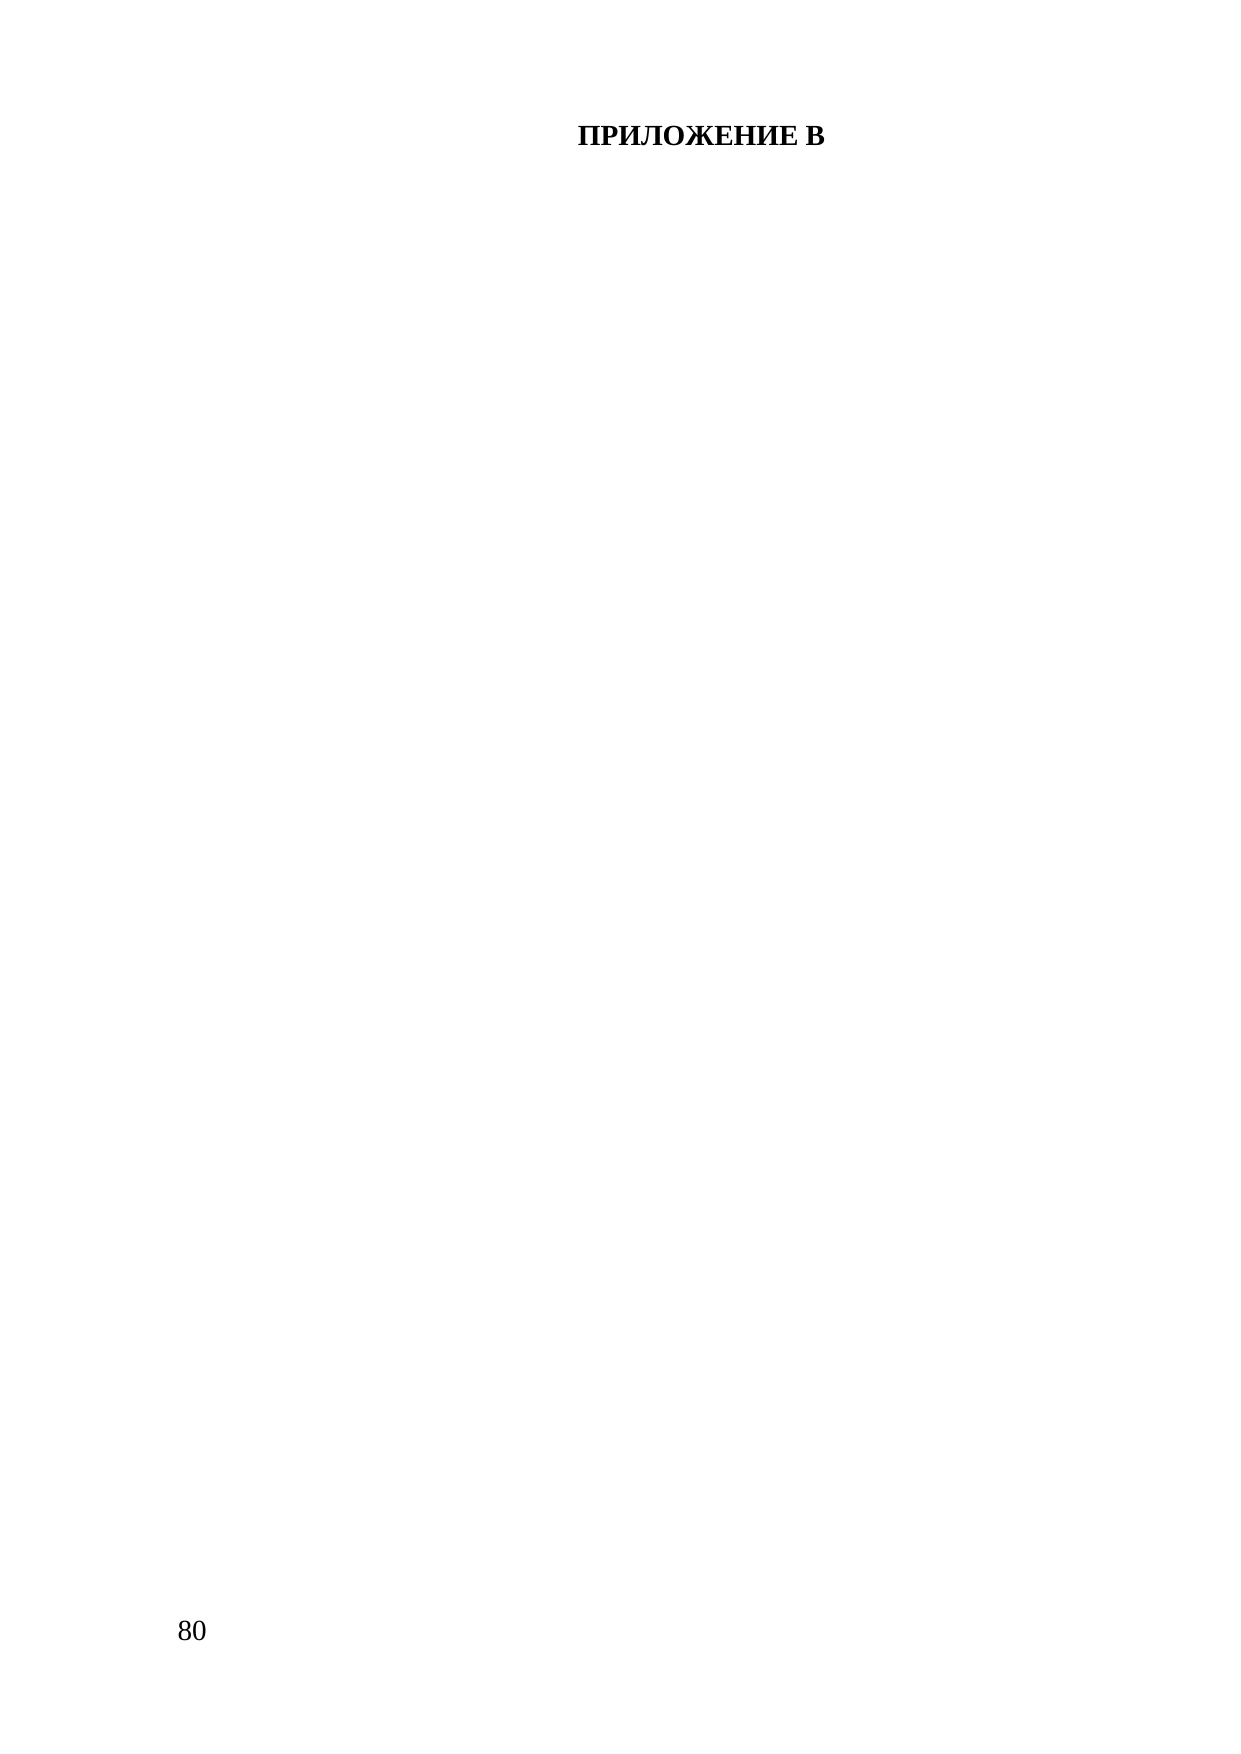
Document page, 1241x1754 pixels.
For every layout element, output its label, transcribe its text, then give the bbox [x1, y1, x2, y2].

text ПРИЛОЖЕНИЕ В [177, 118, 1152, 152]
